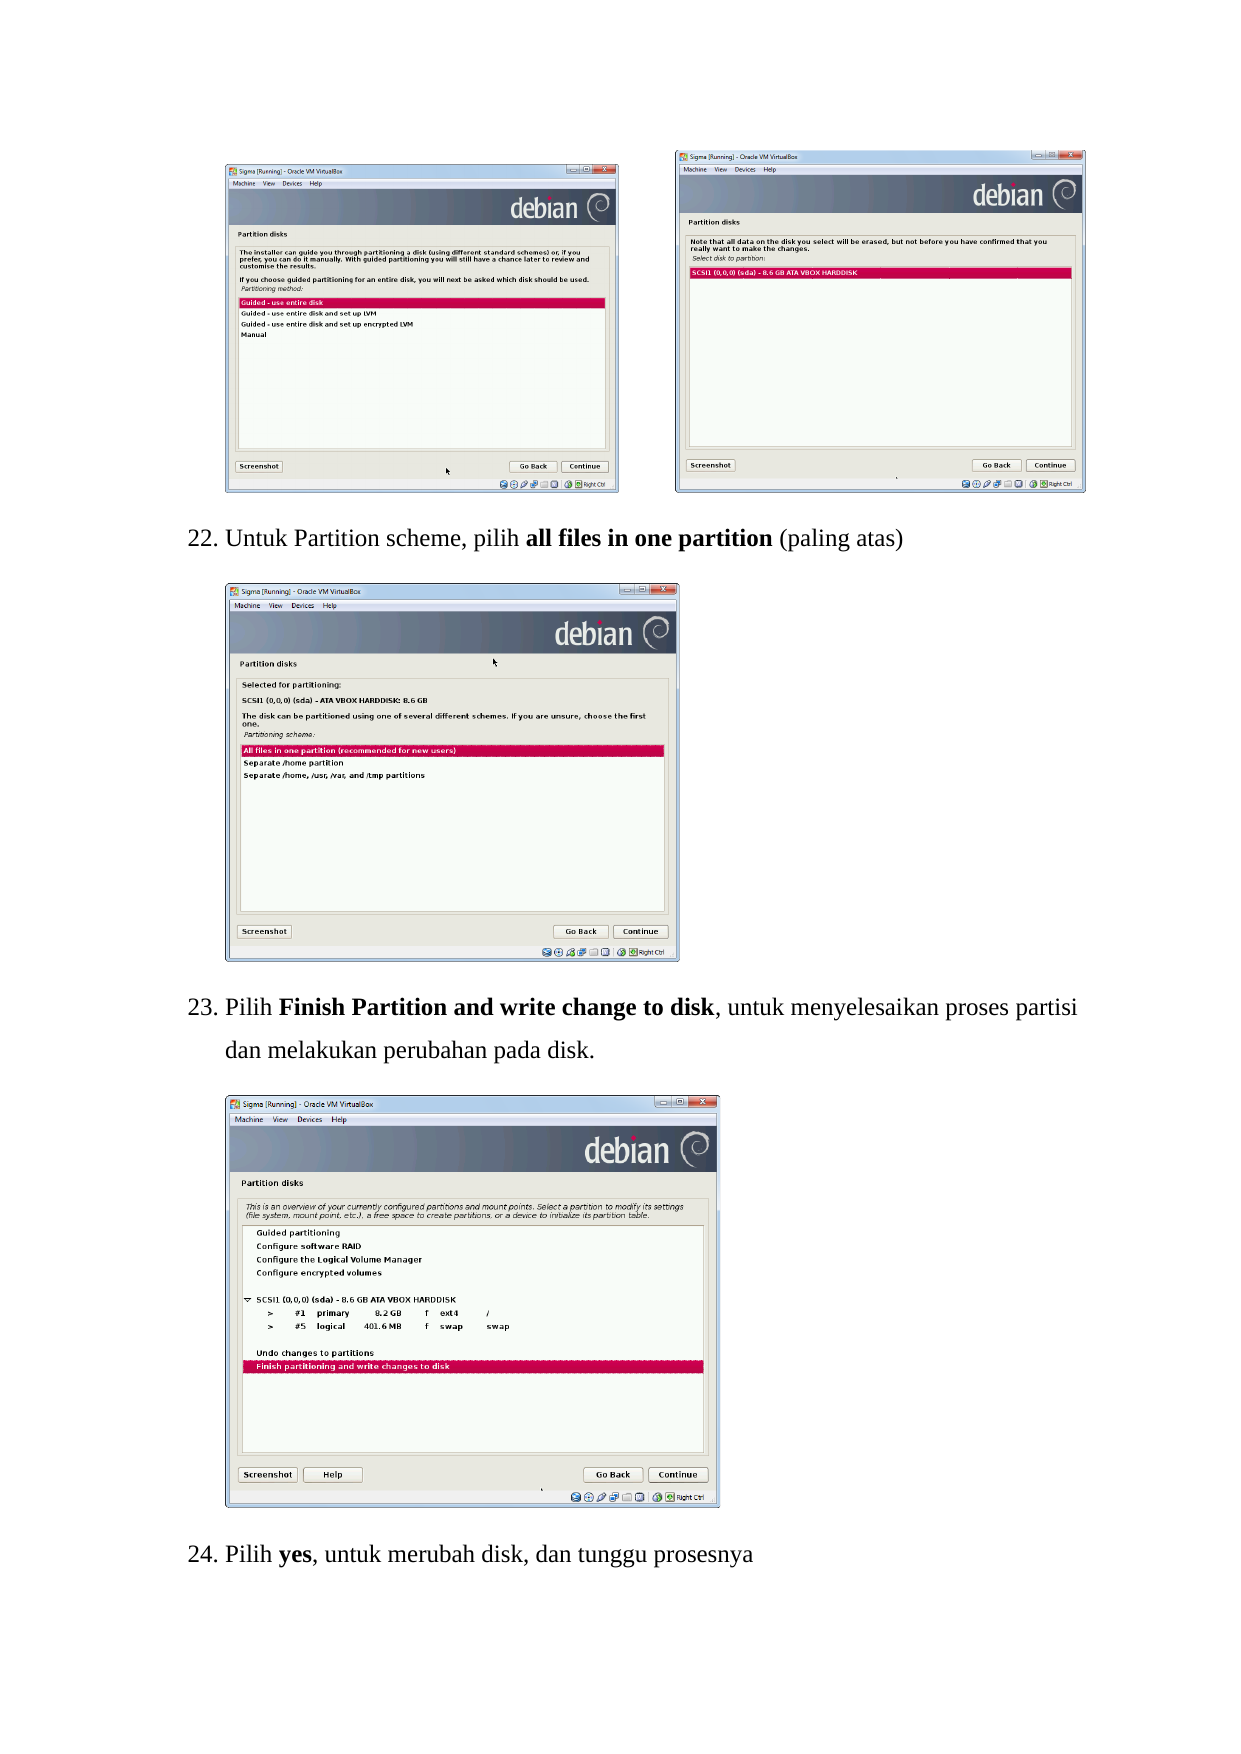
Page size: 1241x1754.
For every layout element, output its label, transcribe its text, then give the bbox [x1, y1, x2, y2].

picture [225, 1095, 721, 1508]
picture [675, 150, 1086, 493]
picture [225, 583, 680, 962]
picture [225, 164, 619, 493]
list Pilih yes, untuk merubah disk, dan tunggu prosesnya [187, 1539, 1090, 1567]
list Pilih Finish Partition and write change to disk, untuk menyelesaikan proses partisi dan melakukan perubahan pada disk. [187, 992, 1090, 1064]
list Untuk Partition scheme, pilih all files in one partition (paling atas) [187, 523, 1090, 552]
